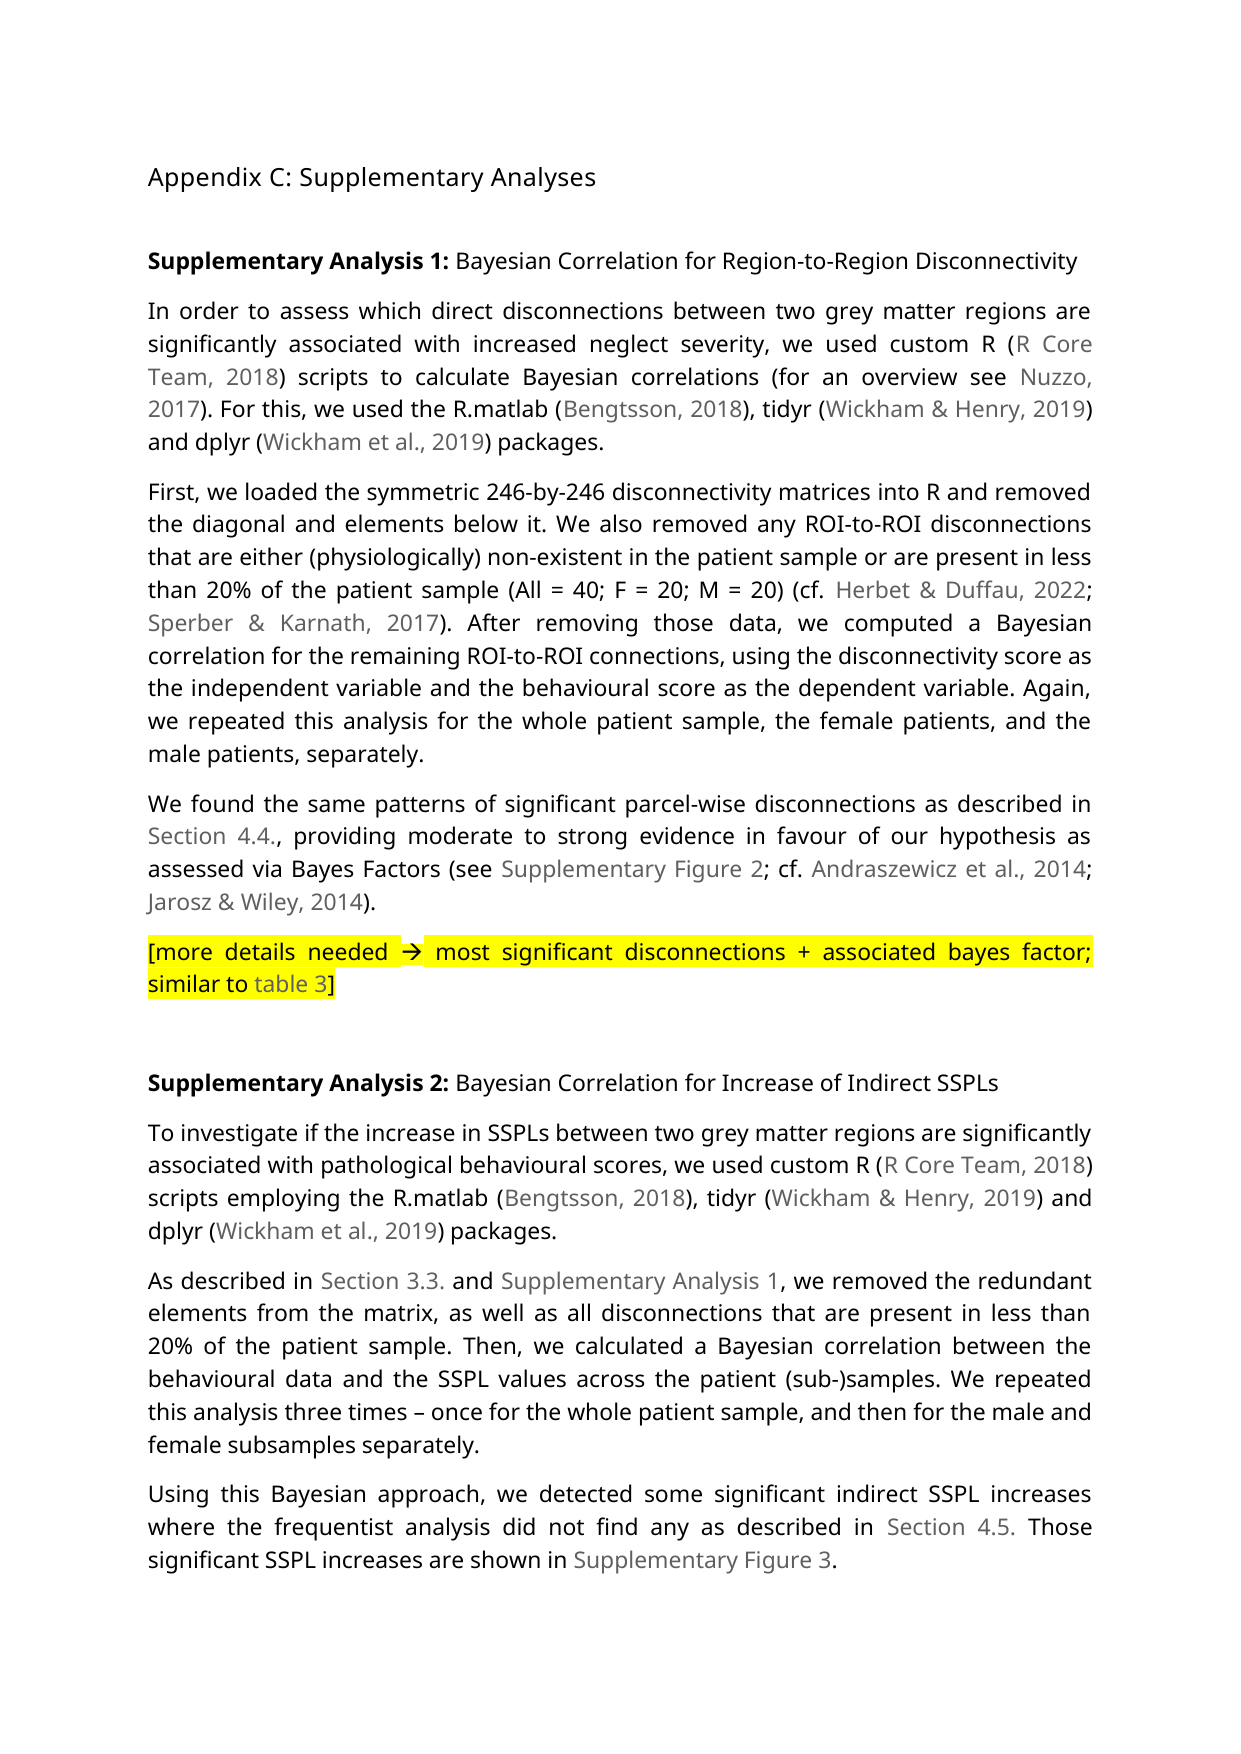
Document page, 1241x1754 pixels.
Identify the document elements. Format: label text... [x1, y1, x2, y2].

text Using this Bayesian approach, we detected some significant indirect SSPL increases where the frequentist analysis did not find any as described in Section 4.5. Those significant SSPL increases are shown in Supplementary Figure 3. [148, 1478, 1093, 1575]
text We found the same patterns of significant parcel-wise disconnections as described in Section 4.4., providing moderate to strong evidence in favour of our hypothesis as assessed via Bayes Factors (see Supplementary Figure 2; cf. Andraszewicz et al., 2014; Jarosz & Wiley, 2014). [148, 787, 1093, 917]
text [more details needed most significant disconnections + associated bayes factor; similar to table 3] [148, 935, 1093, 999]
subtitle Appendix C: Supplementary Analyses [148, 160, 1093, 194]
text To investigate if the increase in SSPLs between two grey matter regions are significantly associated with pathological behavioural scores, we used custom R (R Core Team, 2018) scripts employing the R.matlab (Bengtsson, 2018), tidyr (Wickham & Henry, 2019) and dplyr (Wickham et al., 2019) packages. [148, 1117, 1093, 1246]
text Supplementary Analysis 2: Bayesian Correlation for Increase of Indirect SSPLs [148, 1067, 1093, 1098]
text First, we loaded the symmetric 246-by-246 disconnectivity matrices into R and removed the diagonal and elements below it. We also removed any ROI-to-ROI disconnections that are either (physiologically) non-existent in the patient sample or are present in less than 20% of the patient sample (All = 40; F = 20; M = 20) (cf. Herbet & Duffau, 2022; Sperber & Karnath, 2017). After removing those data, we computed a Bayesian correlation for the remaining ROI-to-ROI connections, using the disconnectivity score as the independent variable and the behavioural score as the dependent variable. Again, we repeated this analysis for the whole patient sample, the female patients, and the male patients, separately. [148, 476, 1093, 769]
text Supplementary Analysis 1: Bayesian Correlation for Region-to-Region Disconnectivity [148, 245, 1093, 277]
text As described in Section 3.3. and Supplementary Analysis 1, we removed the redundant elements from the matrix, as well as all disconnections that are present in less than 20% of the patient sample. Then, we calculated a Bayesian correlation between the behavioural data and the SSPL values across the patient (sub-)samples. We repeated this analysis three times – once for the whole patient sample, and then for the male and female subsamples separately. [148, 1264, 1093, 1460]
text In order to assess which direct disconnections between two grey matter regions are significantly associated with increased neglect severity, we used custom R (R Core Team, 2018) scripts to calculate Bayesian correlations (for an overview see Nuzzo, 2017). For this, we used the R.matlab (Bengtsson, 2018), tidyr (Wickham & Henry, 2019) and dplyr (Wickham et al., 2019) packages. [148, 295, 1093, 457]
